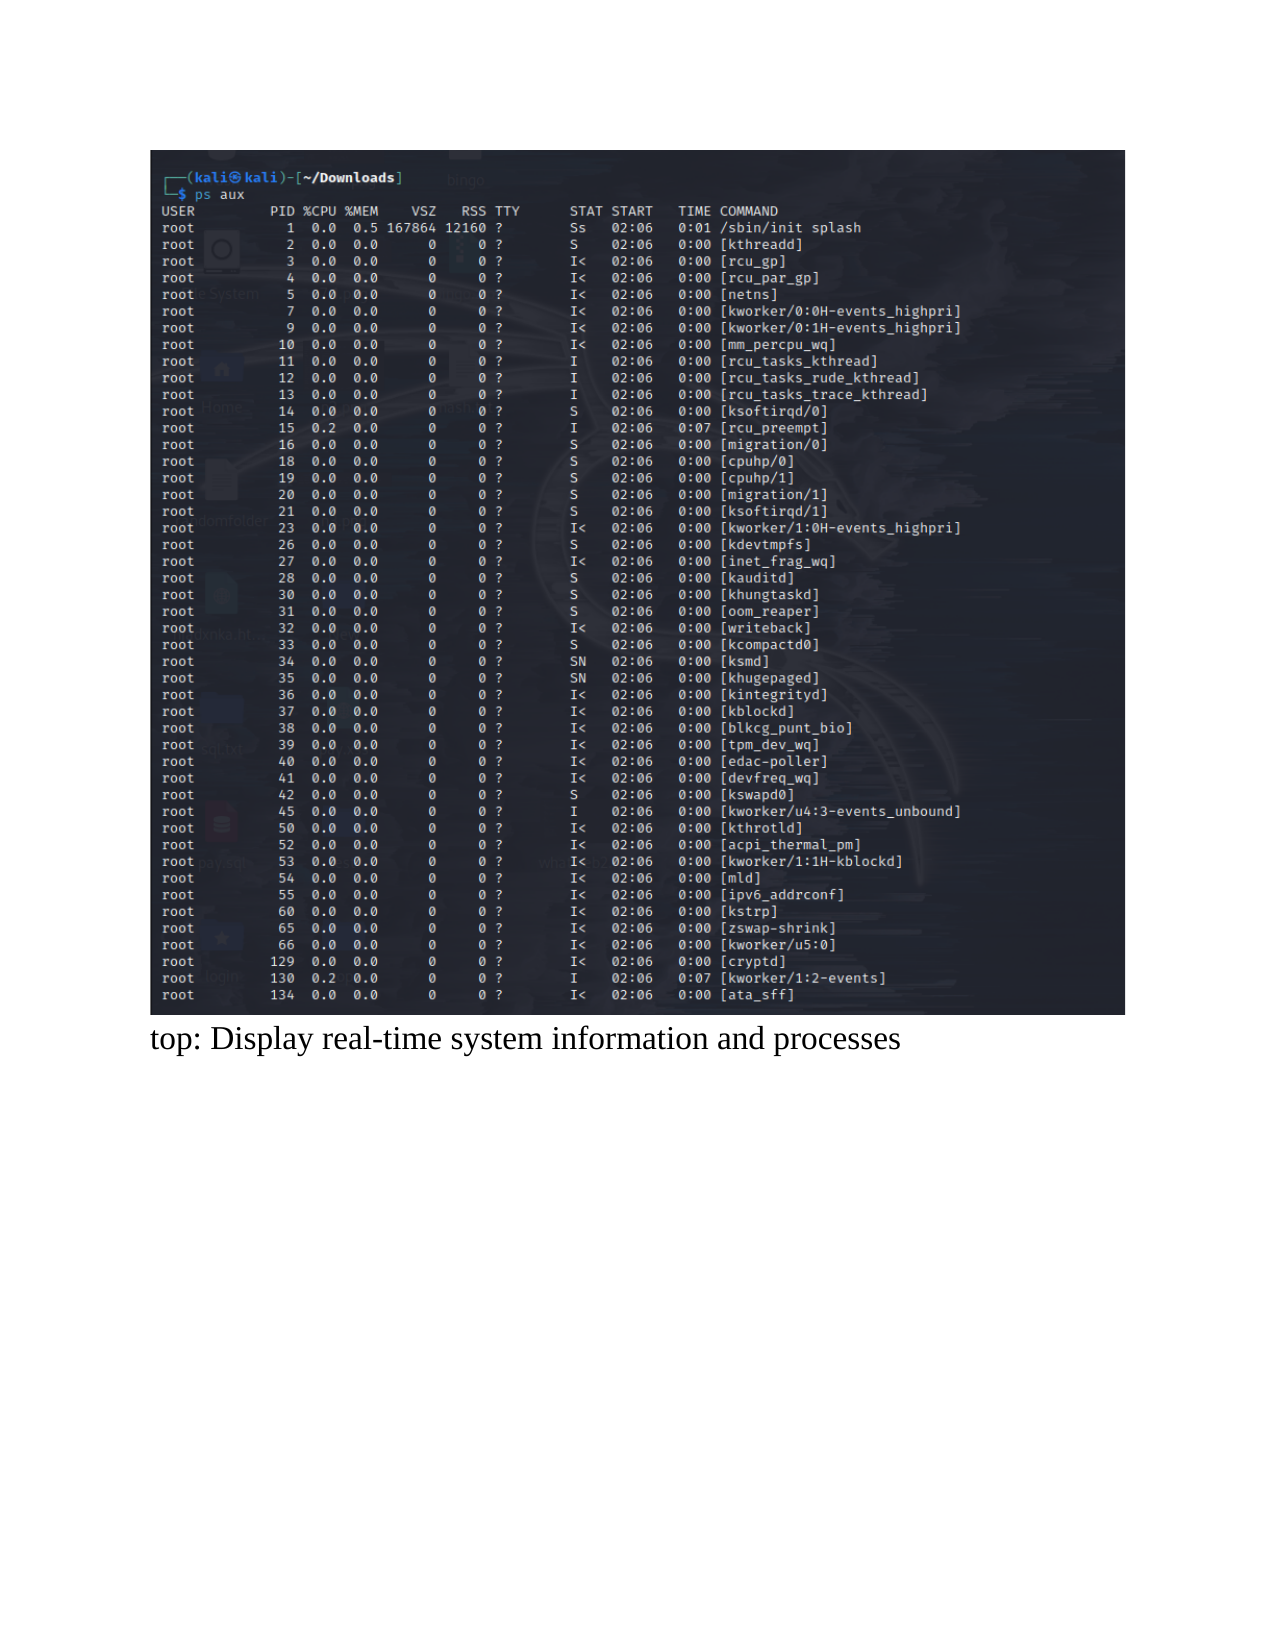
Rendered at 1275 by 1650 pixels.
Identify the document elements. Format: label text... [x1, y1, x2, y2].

text top: Display real-time system information and processes [150, 1018, 1125, 1057]
picture [150, 150, 1125, 1015]
